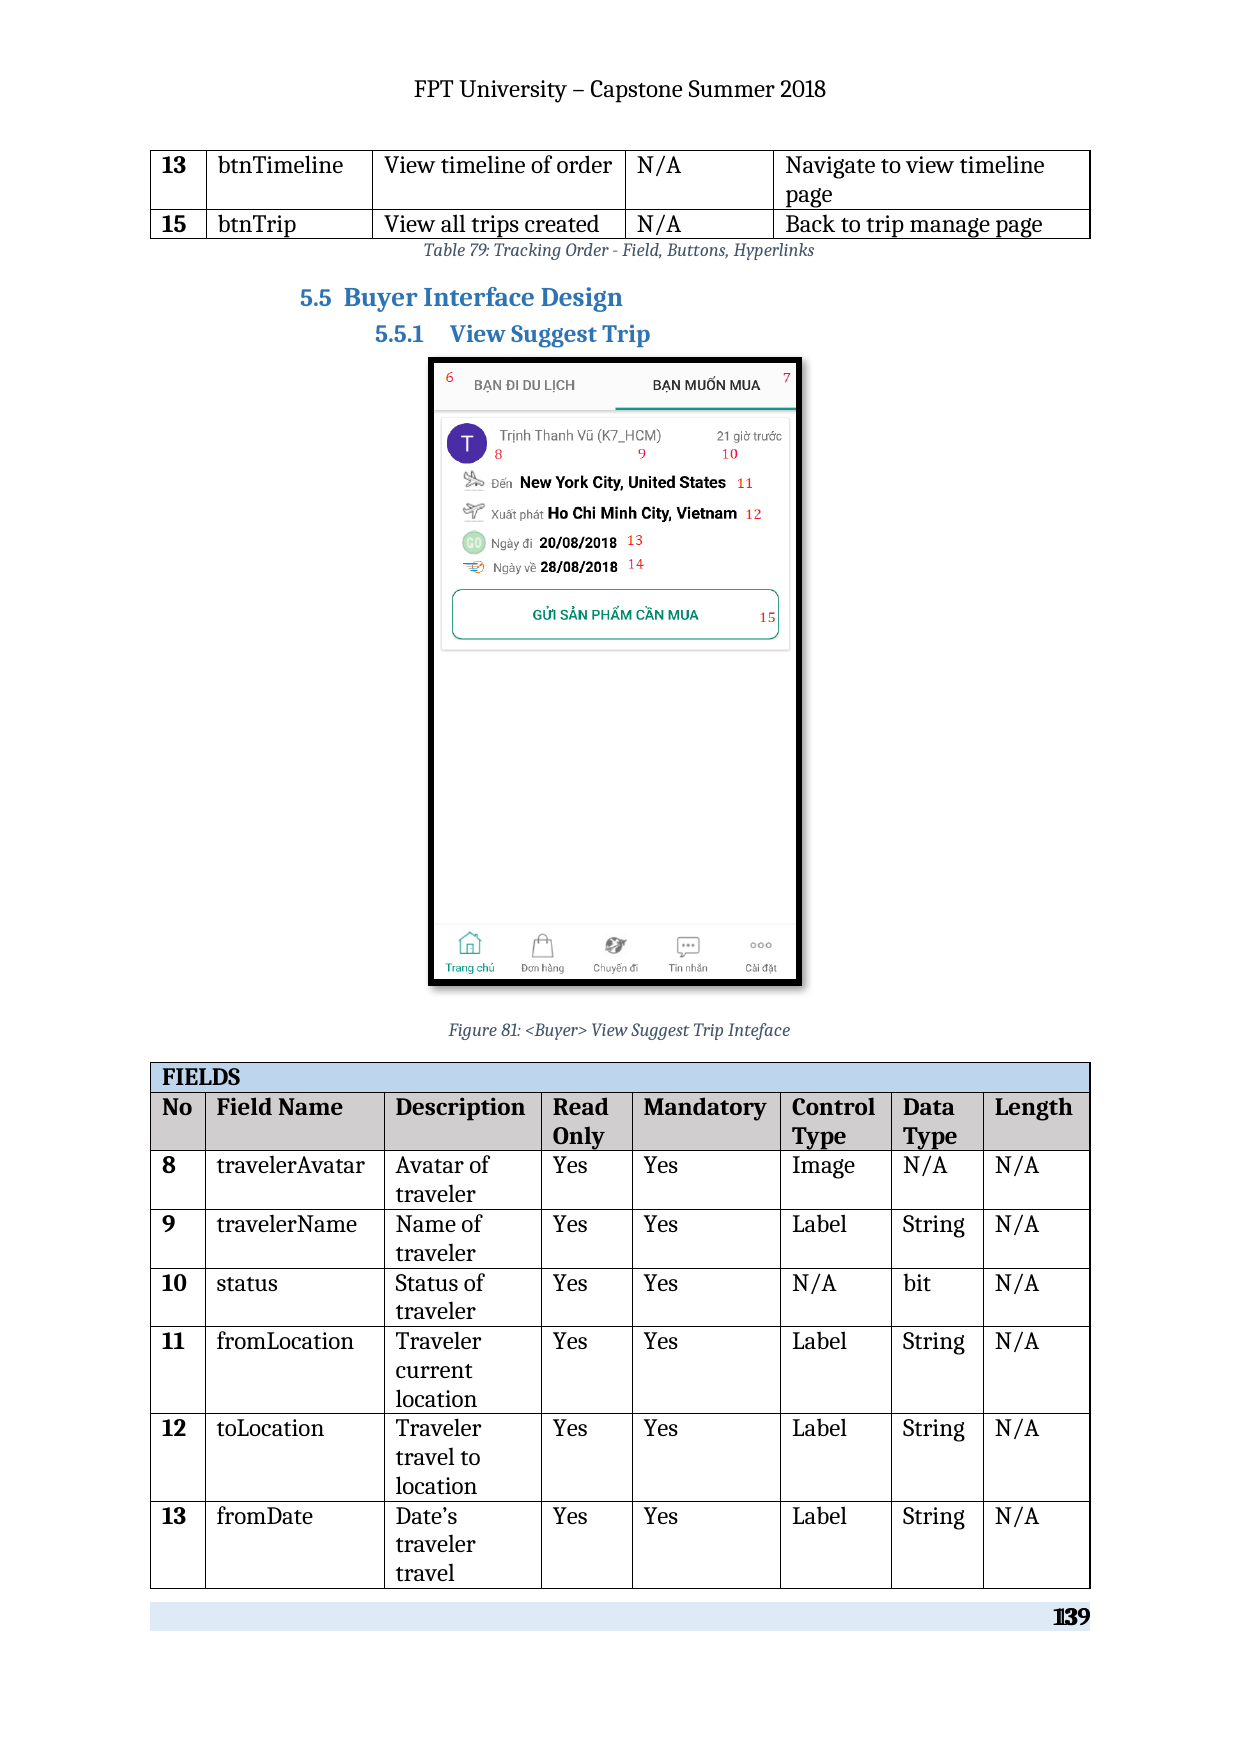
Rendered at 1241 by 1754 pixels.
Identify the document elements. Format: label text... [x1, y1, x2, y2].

subtitle Buyer Interface Design [300, 282, 1090, 313]
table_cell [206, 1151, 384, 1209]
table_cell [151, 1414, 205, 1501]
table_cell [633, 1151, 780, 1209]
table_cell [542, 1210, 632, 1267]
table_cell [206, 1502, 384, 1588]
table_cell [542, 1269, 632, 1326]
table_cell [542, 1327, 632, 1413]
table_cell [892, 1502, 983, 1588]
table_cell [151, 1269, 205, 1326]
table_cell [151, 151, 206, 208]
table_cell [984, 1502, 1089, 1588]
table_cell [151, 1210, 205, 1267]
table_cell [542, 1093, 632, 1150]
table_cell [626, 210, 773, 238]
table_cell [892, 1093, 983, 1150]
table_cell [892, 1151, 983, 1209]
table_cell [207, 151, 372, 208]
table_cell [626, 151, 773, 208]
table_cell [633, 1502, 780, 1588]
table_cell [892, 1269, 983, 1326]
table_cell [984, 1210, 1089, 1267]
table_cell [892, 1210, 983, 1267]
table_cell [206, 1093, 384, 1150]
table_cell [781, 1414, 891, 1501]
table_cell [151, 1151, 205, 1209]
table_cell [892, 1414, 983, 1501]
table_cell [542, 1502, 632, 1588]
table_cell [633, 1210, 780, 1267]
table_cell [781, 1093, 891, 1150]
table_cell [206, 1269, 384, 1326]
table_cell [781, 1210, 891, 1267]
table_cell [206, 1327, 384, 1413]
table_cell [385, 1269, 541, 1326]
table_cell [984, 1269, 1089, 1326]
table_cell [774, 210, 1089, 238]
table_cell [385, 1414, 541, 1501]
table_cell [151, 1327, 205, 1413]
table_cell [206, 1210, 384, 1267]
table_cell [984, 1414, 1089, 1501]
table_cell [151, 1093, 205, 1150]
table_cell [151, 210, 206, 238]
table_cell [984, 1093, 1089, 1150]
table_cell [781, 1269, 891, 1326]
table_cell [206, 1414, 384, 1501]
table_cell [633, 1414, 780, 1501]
subtitle View Suggest Trip [375, 319, 1090, 348]
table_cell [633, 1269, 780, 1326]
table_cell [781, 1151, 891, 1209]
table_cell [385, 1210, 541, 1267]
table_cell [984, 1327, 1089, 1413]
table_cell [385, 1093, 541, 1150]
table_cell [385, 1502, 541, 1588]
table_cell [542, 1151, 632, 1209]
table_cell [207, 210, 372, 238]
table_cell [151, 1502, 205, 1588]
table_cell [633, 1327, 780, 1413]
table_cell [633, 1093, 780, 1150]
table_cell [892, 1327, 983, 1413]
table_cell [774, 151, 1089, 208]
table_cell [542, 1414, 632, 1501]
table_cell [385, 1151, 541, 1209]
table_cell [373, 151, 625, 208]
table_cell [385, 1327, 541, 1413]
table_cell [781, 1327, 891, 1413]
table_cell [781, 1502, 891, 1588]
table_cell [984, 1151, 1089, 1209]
picture [434, 363, 796, 979]
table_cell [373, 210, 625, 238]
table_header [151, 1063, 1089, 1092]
